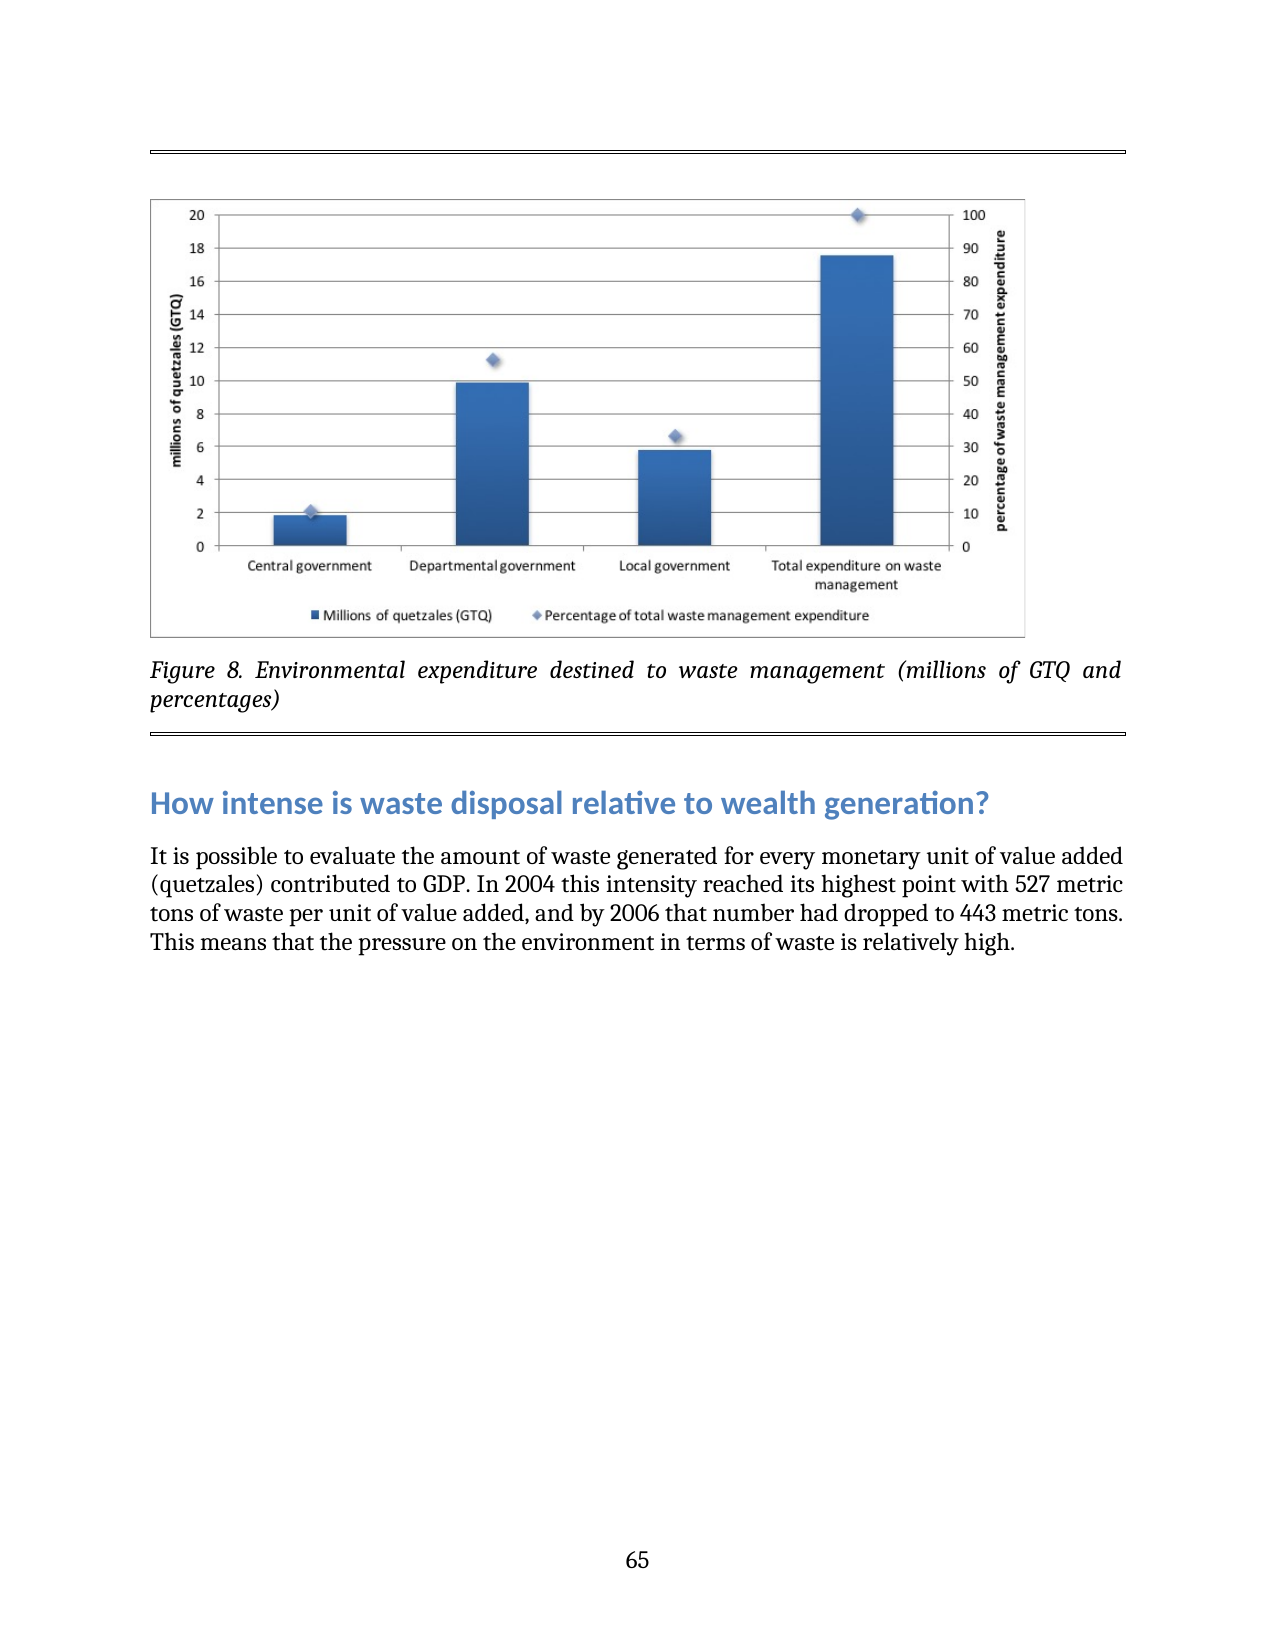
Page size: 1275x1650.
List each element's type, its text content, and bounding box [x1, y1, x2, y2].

text It is possible to evaluate the amount of waste generated for every monetary unit of value added (quetzales) contributed to GDP. In 2004 this intensity reached its highest point with 527 metric tons of waste per unit of value added, and by 2006 that number had dropped to 443 metric tons. This means that the pressure on the environment in terms of waste is relatively high. [150, 842, 1125, 957]
subtitle How intense is waste disposal relative to wealth generation? [150, 782, 1125, 823]
picture [150, 199, 1025, 638]
text Figure 8. Environmental expenditure destined to waste management (millions of GTQ and percentages) [150, 656, 1125, 714]
